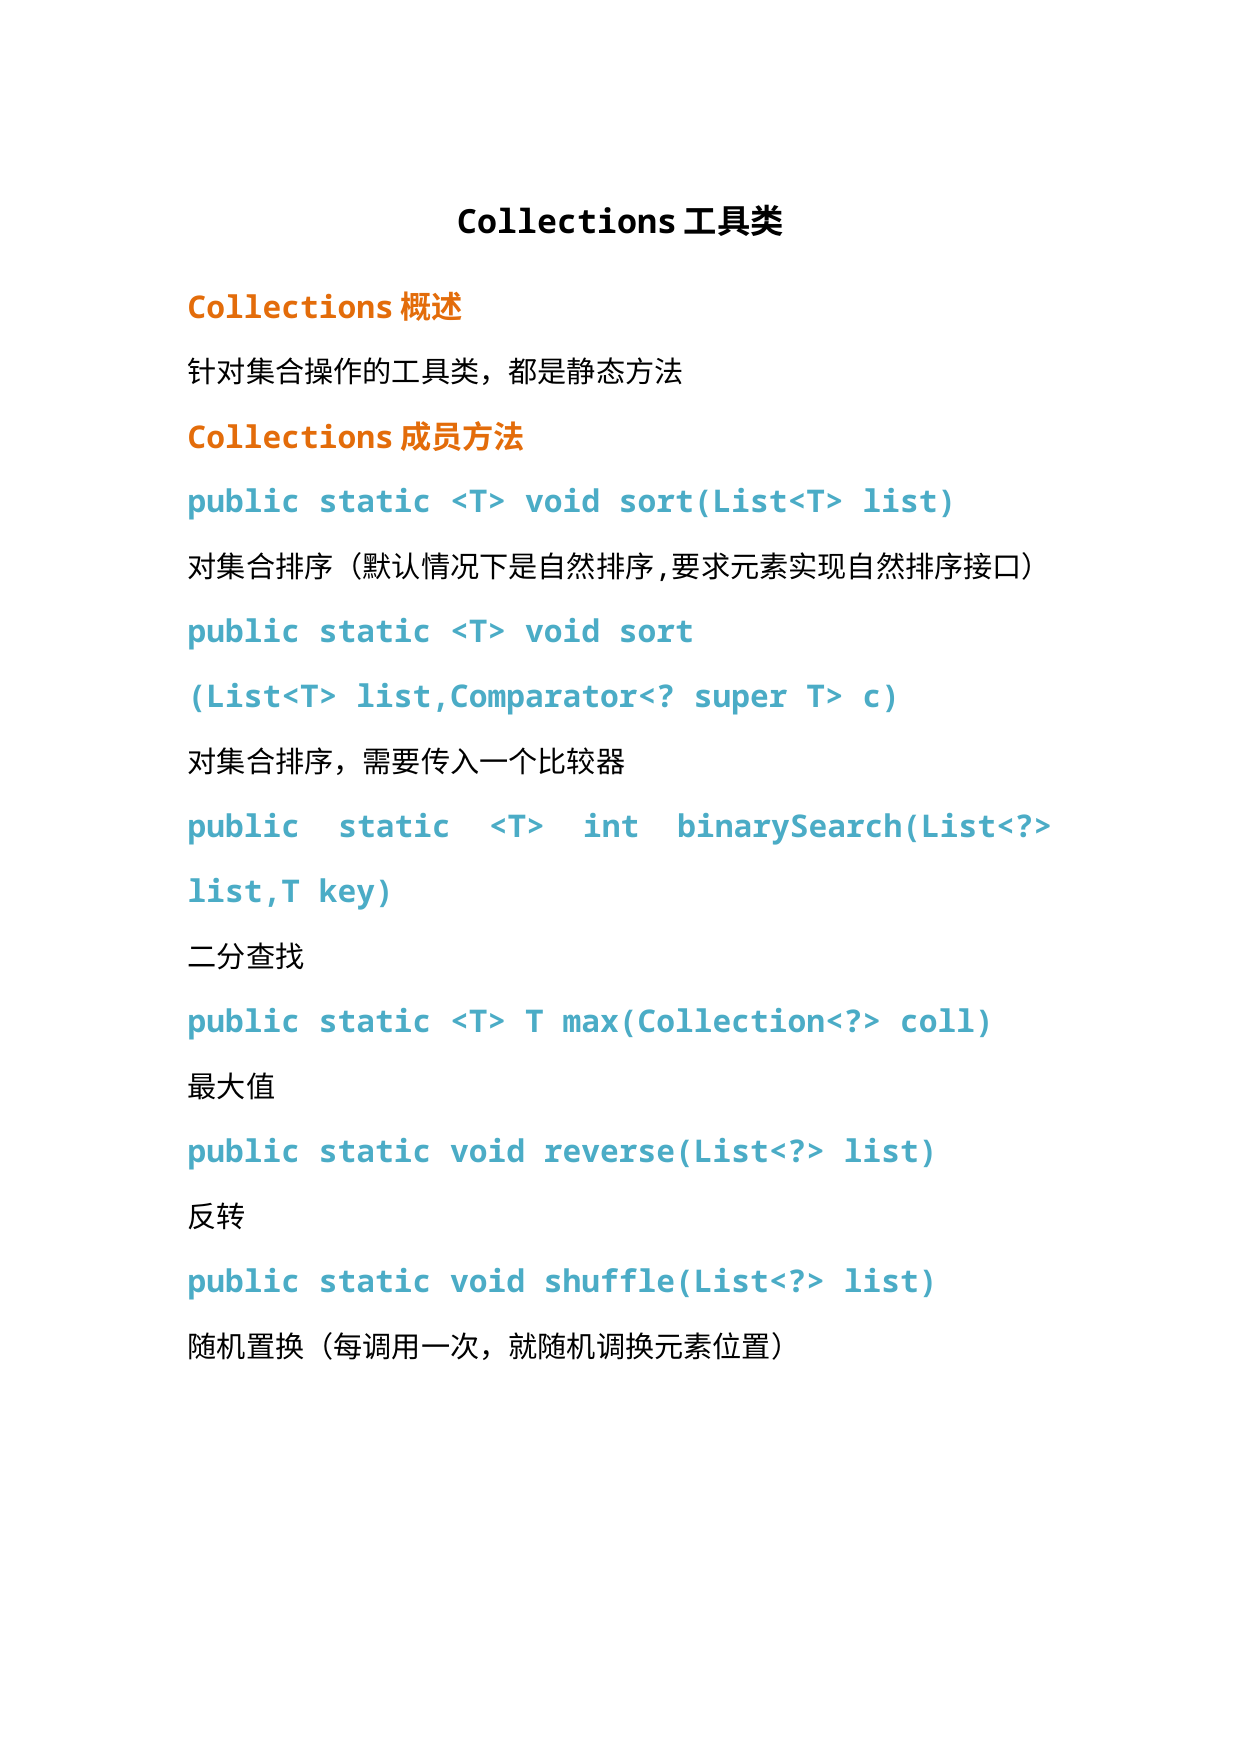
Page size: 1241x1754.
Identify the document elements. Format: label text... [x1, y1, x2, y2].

text 对集合排序，需要传入一个比较器 [187, 728, 1053, 793]
text public static <T> void sort​ [187, 598, 1053, 663]
text Collections概述 [187, 273, 1053, 338]
subtitle Collections工具类 [187, 187, 1053, 252]
text Collections成员方法 [187, 403, 1053, 468]
text public static void shuffle(List<?> list) [187, 1248, 1053, 1313]
text public static <T> T max(Collection<?> coll) [187, 988, 1053, 1053]
text public static <T> int binarySearch(List<?> list,T key) [187, 793, 1053, 923]
text 针对集合操作的工具类，都是静态方法 [187, 338, 1053, 403]
text (List<T> list,Comparator<? super T> c) [187, 663, 1053, 728]
text 二分查找 [187, 923, 1053, 988]
text public static <T> void sort(List<T> list) [187, 468, 1053, 533]
text 随机置换（每调用一次，就随机调换元素位置） [187, 1313, 1053, 1378]
text public static void reverse(List<?> list) [187, 1118, 1053, 1183]
text 反转 [187, 1183, 1053, 1248]
text 最大值 [187, 1053, 1053, 1118]
text 对集合排序（默认情况下是自然排序,要求元素实现自然排序接口） [187, 533, 1053, 598]
